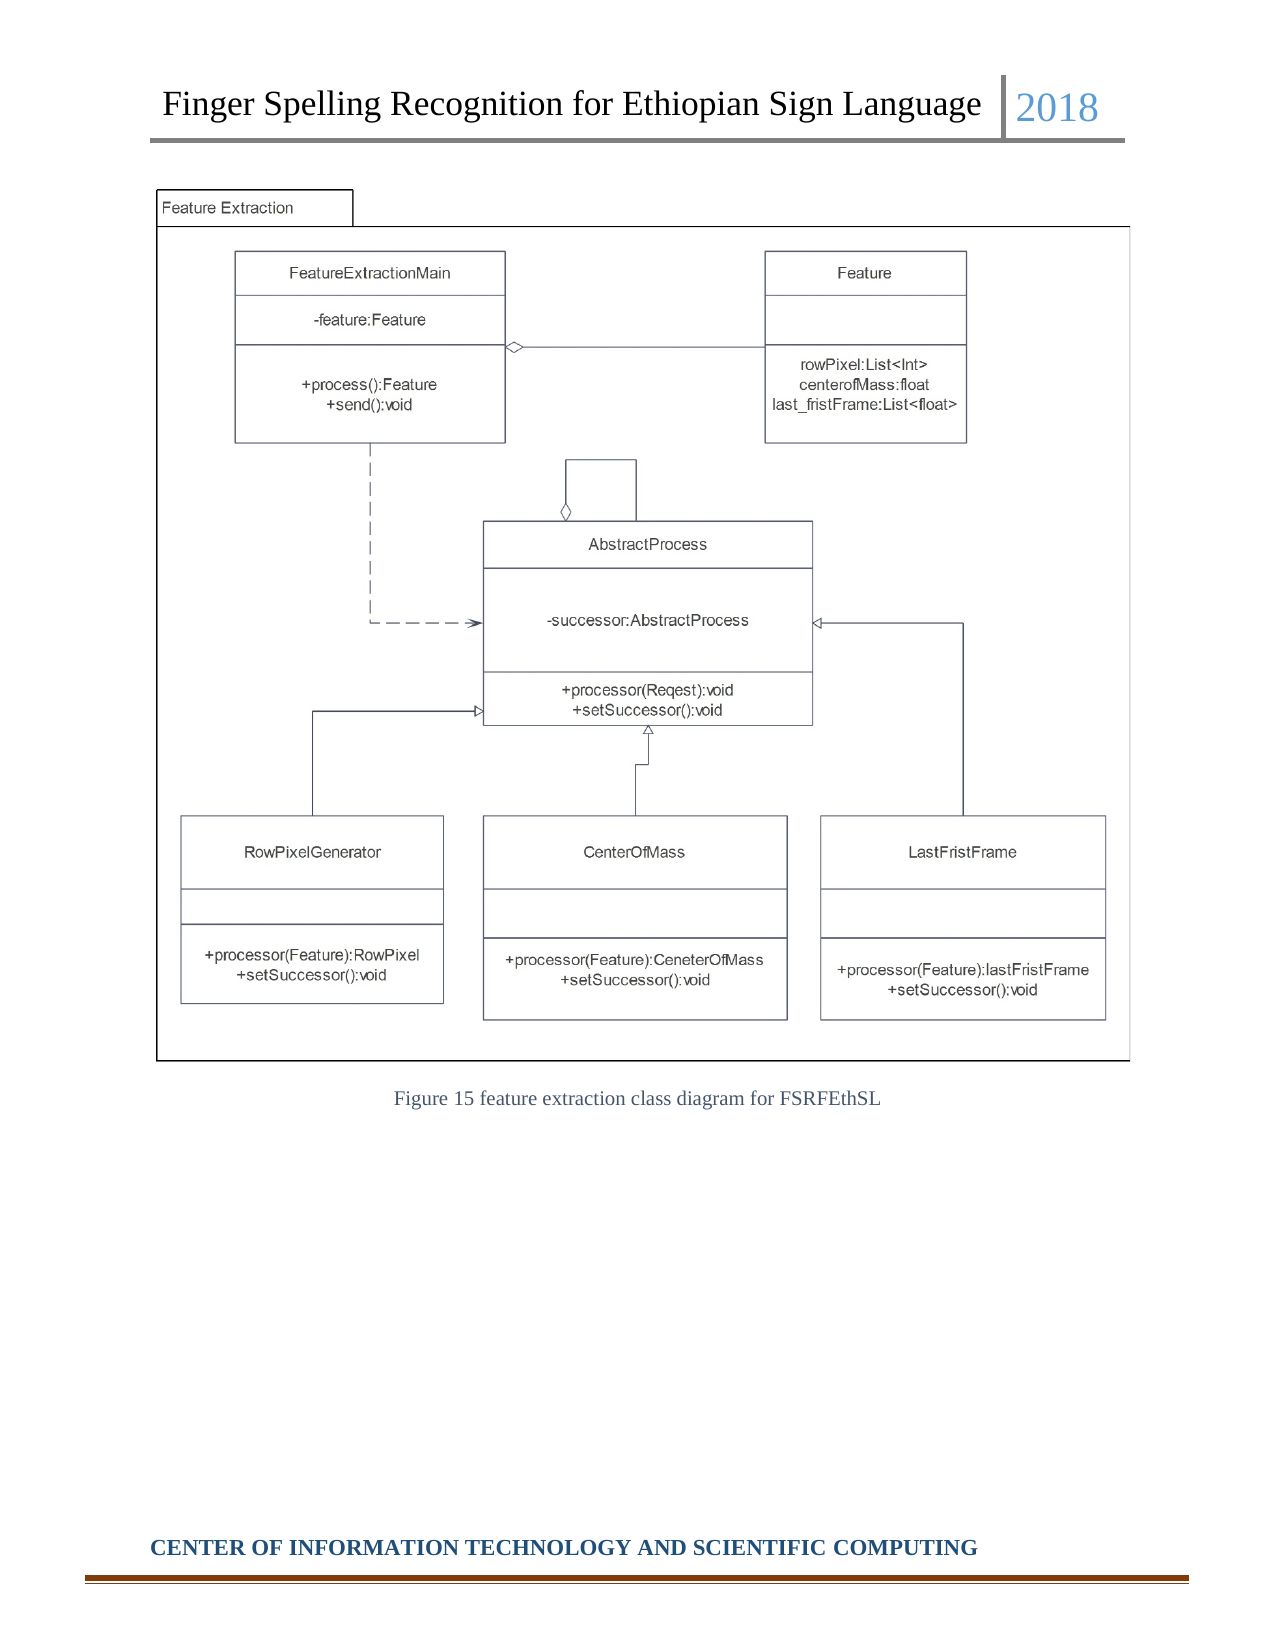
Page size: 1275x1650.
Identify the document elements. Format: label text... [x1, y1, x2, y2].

picture [155, 188, 1130, 1062]
text Figure 15 feature extraction class diagram for FSRFEthSL [150, 1086, 1125, 1110]
